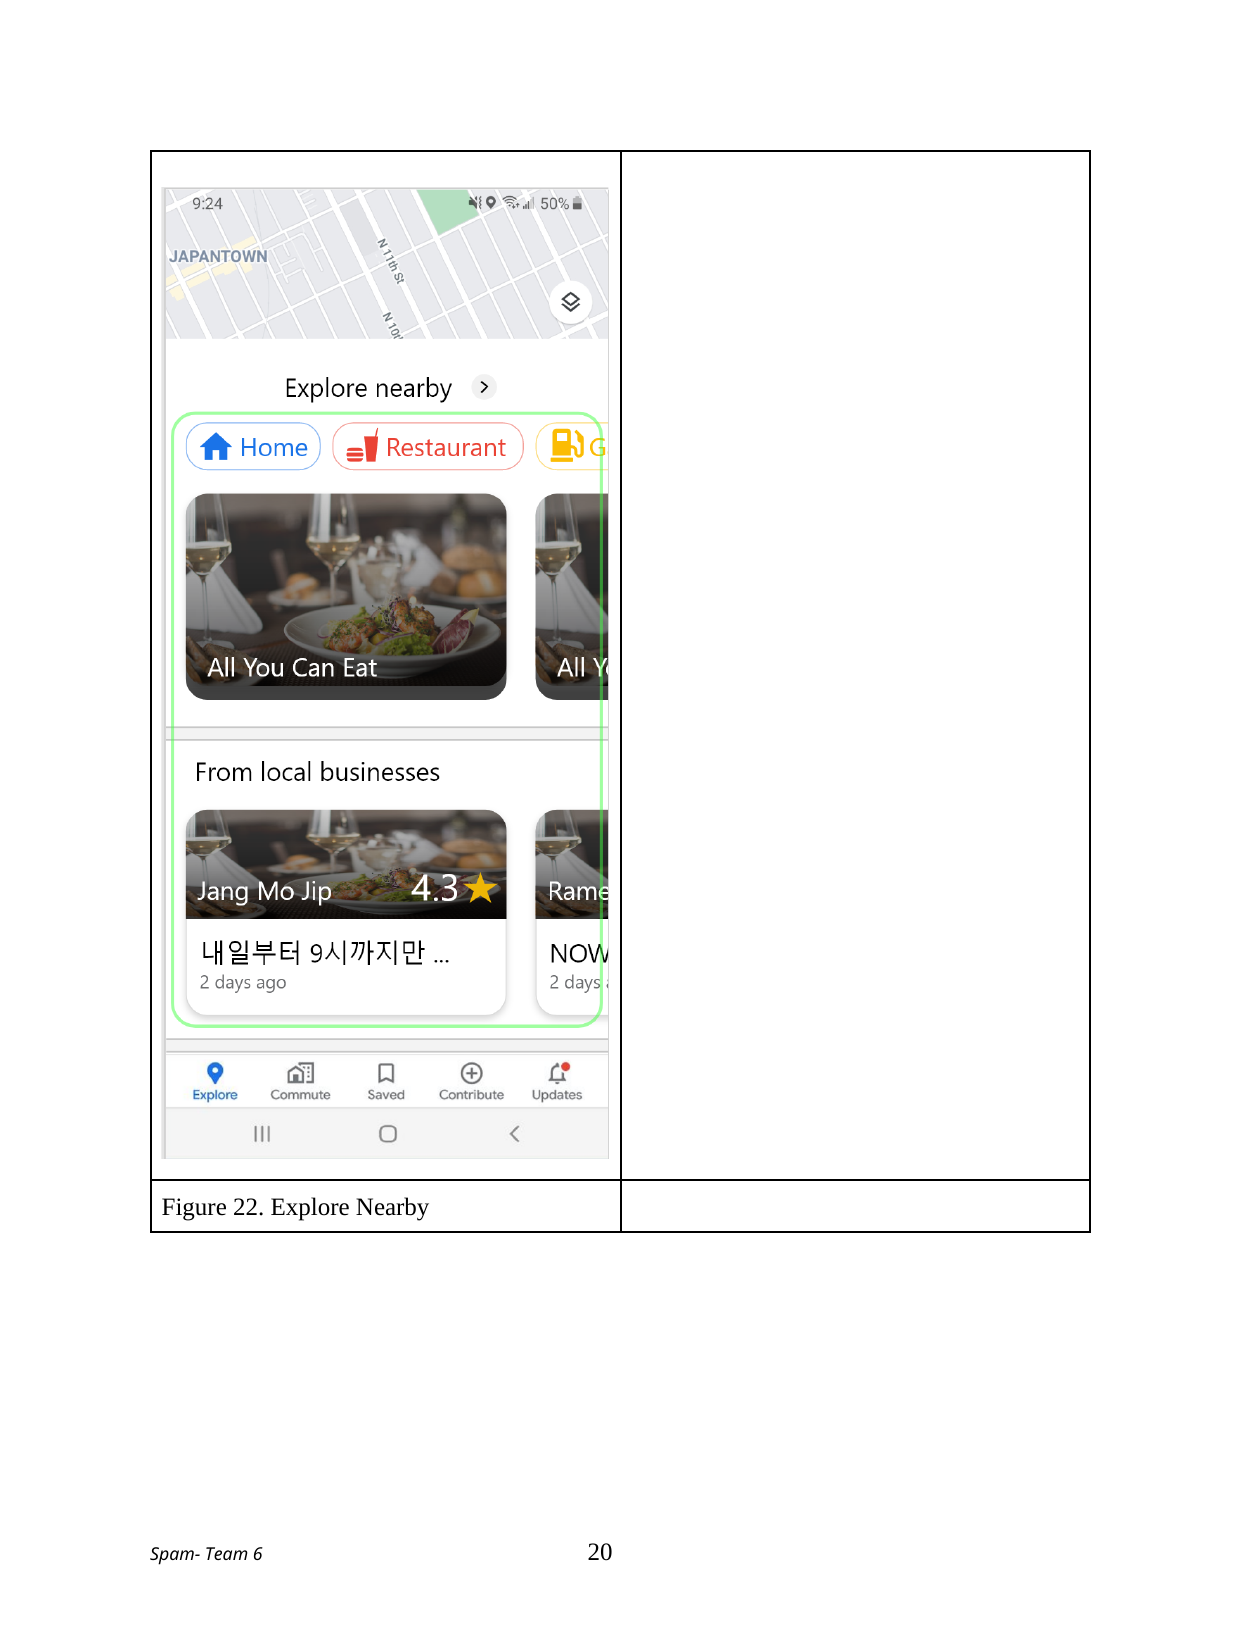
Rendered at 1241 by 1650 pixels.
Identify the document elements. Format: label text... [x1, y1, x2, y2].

table_cell [622, 1181, 1089, 1231]
picture [161, 187, 609, 1159]
table_cell [622, 152, 1089, 1179]
table_cell [152, 152, 620, 1179]
table_cell Figure 22. Explore Nearby [152, 1181, 620, 1231]
